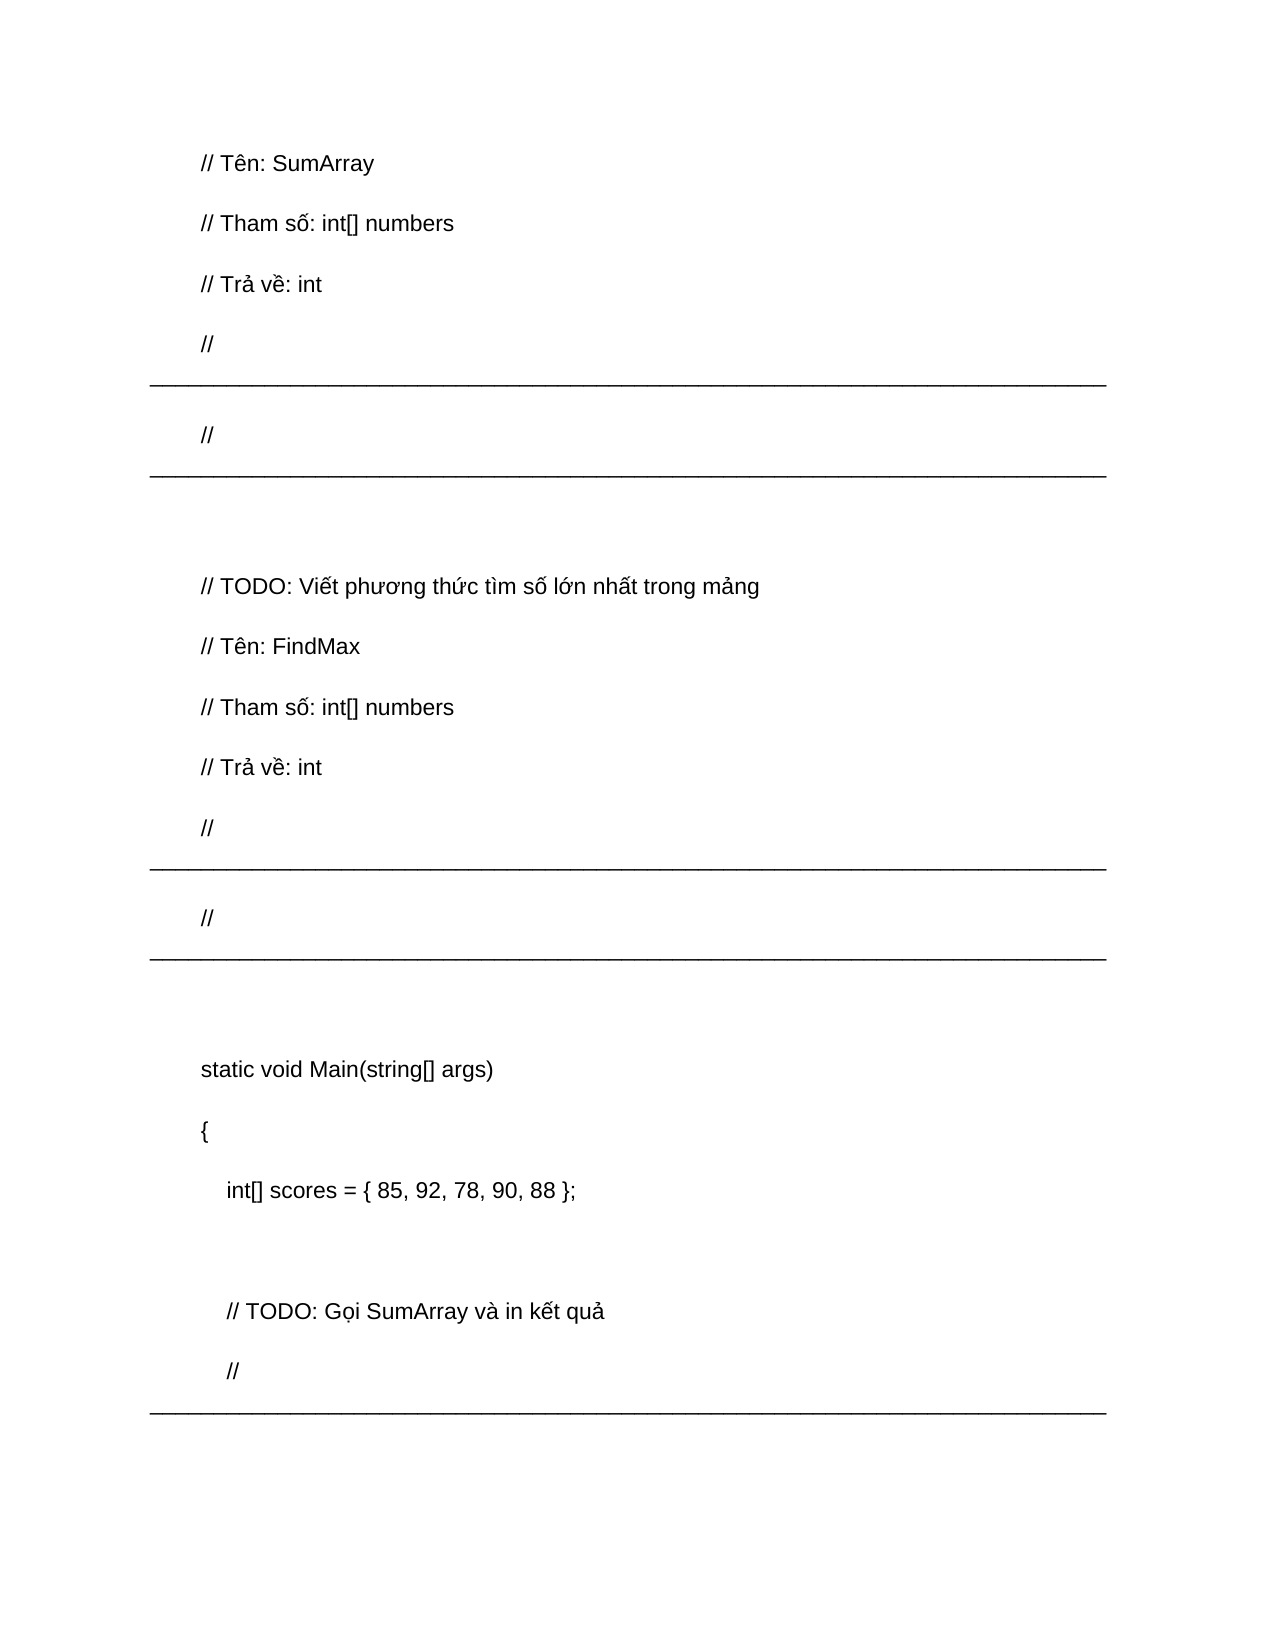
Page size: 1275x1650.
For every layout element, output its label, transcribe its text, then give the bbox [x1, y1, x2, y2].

text // TODO: Gọi SumArray và in kết quả [150, 1298, 1125, 1324]
text static void Main(string[] args) [150, 1056, 1125, 1083]
text // ___________________________________________________________________________ [150, 814, 1125, 871]
text // Tham số: int[] numbers [150, 210, 1125, 237]
text // ___________________________________________________________________________ [150, 422, 1125, 478]
text // ___________________________________________________________________________ [150, 331, 1125, 388]
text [150, 1358, 1125, 1415]
text // Trả về: int [150, 271, 1125, 297]
text // Tên: SumArray [150, 150, 1125, 176]
text // ___________________________________________________________________________ [150, 905, 1125, 962]
text int[] scores = { 85, 92, 78, 90, 88 }; [150, 1177, 1125, 1203]
text // TODO: Viết phương thức tìm số lớn nhất trong mảng [150, 573, 1125, 599]
text { [150, 1117, 1125, 1143]
text // Tên: FindMax [150, 633, 1125, 660]
text // Tham số: int[] numbers [150, 694, 1125, 720]
text // Trả về: int [150, 754, 1125, 781]
